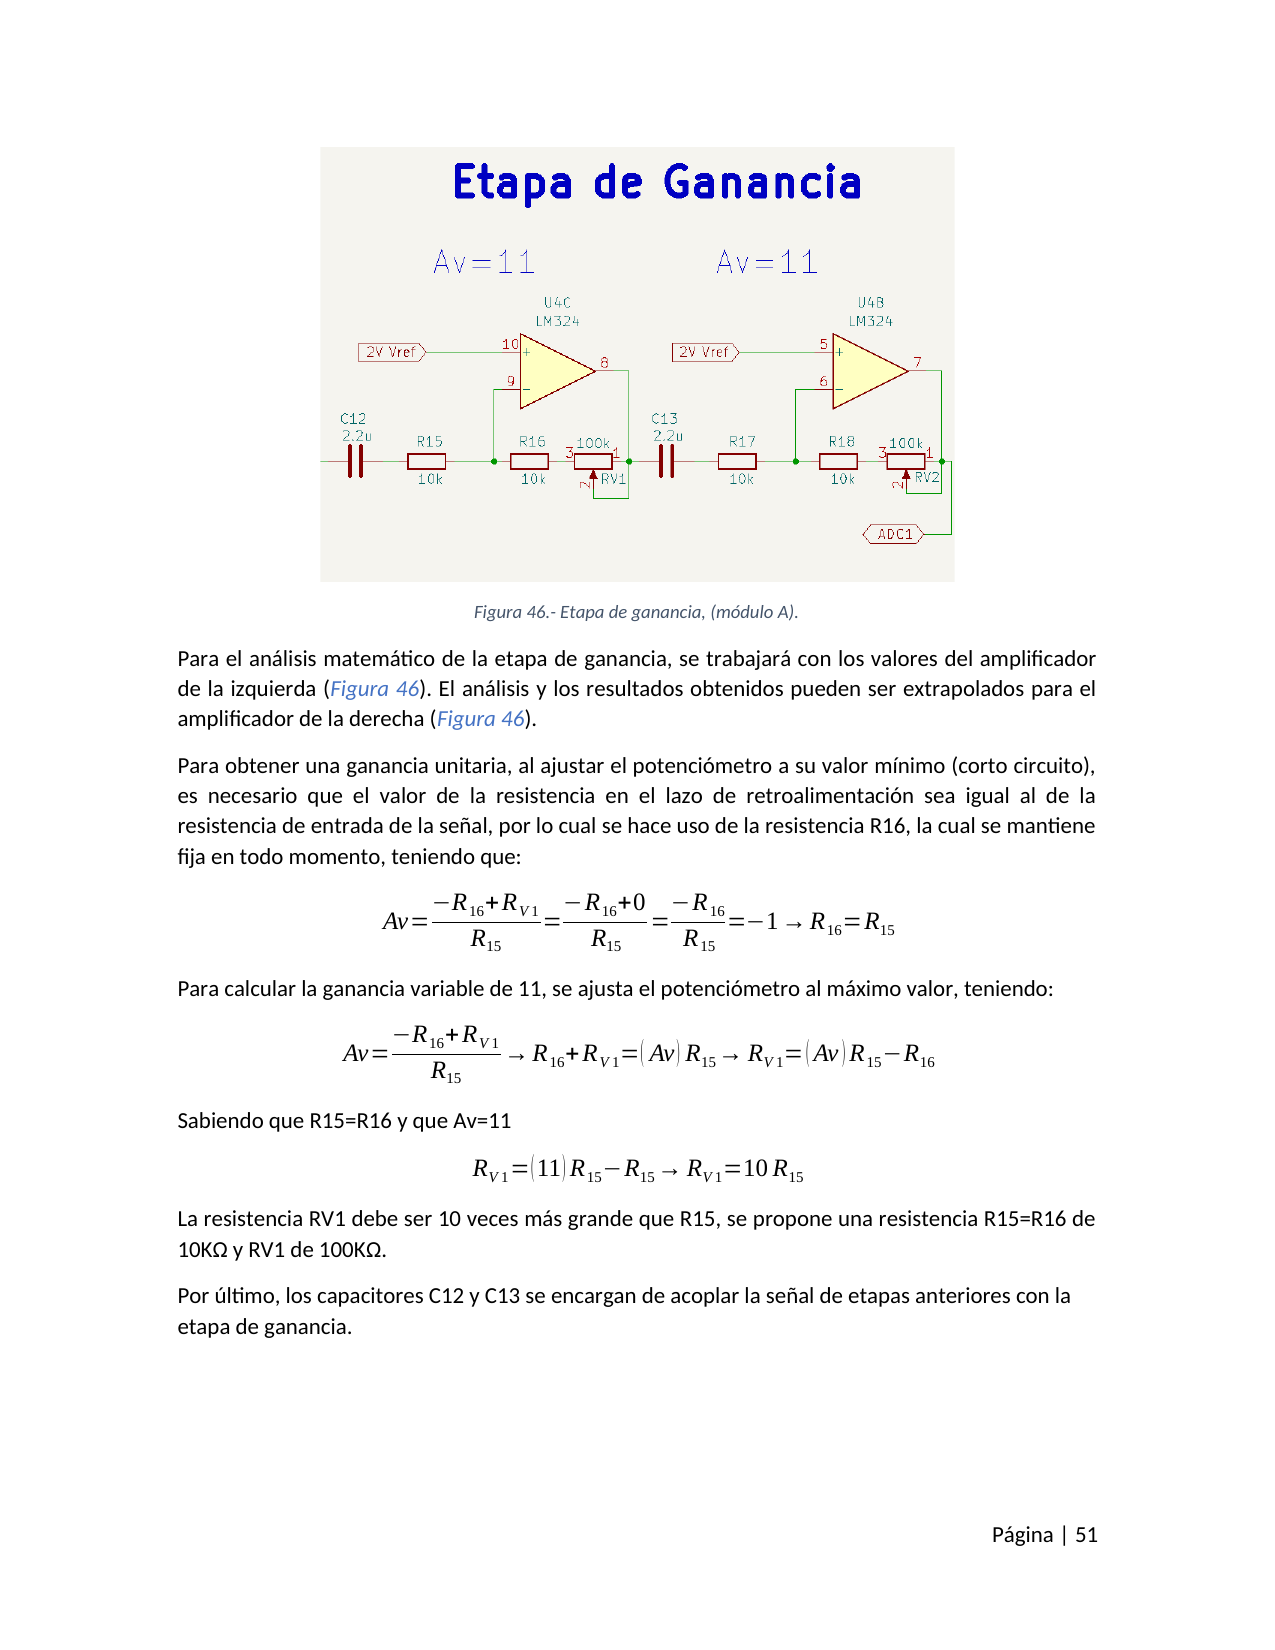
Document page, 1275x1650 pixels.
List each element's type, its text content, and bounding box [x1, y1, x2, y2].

text Sabiendo que R15=R16 y que Av=11 [177, 1106, 1098, 1134]
text Para obtener una ganancia unitaria, al ajustar el potenciómetro a su valor mínimo (corto circuito), es necesario que el valor de la resistencia en el lazo de retroalimentación sea igual al de la resistencia de entrada de la señal, por lo cual se hace uso de la resistencia R16, la cual se mantiene fija en todo momento, teniendo que: [177, 751, 1098, 870]
text Para calcular la ganancia variable de 11, se ajusta el potenciómetro al máximo valor, teniendo: [177, 974, 1098, 1002]
picture [320, 147, 955, 582]
text La resistencia RV1 debe ser 10 veces más grande que R15, se propone una resistencia R15=R16 de 10KΩ y RV1 de 100KΩ. [177, 1204, 1098, 1263]
text Para el análisis matemático de la etapa de ganancia, se trabajará con los valores del amplificador de la izquierda (Figura 46). El análisis y los resultados obtenidos pueden ser extrapolados para el amplificador de la derecha (Figura 46). [177, 644, 1098, 732]
text Por último, los capacitores C12 y C13 se encargan de acoplar la señal de etapas anteriores con la etapa de ganancia. [177, 1282, 1098, 1340]
